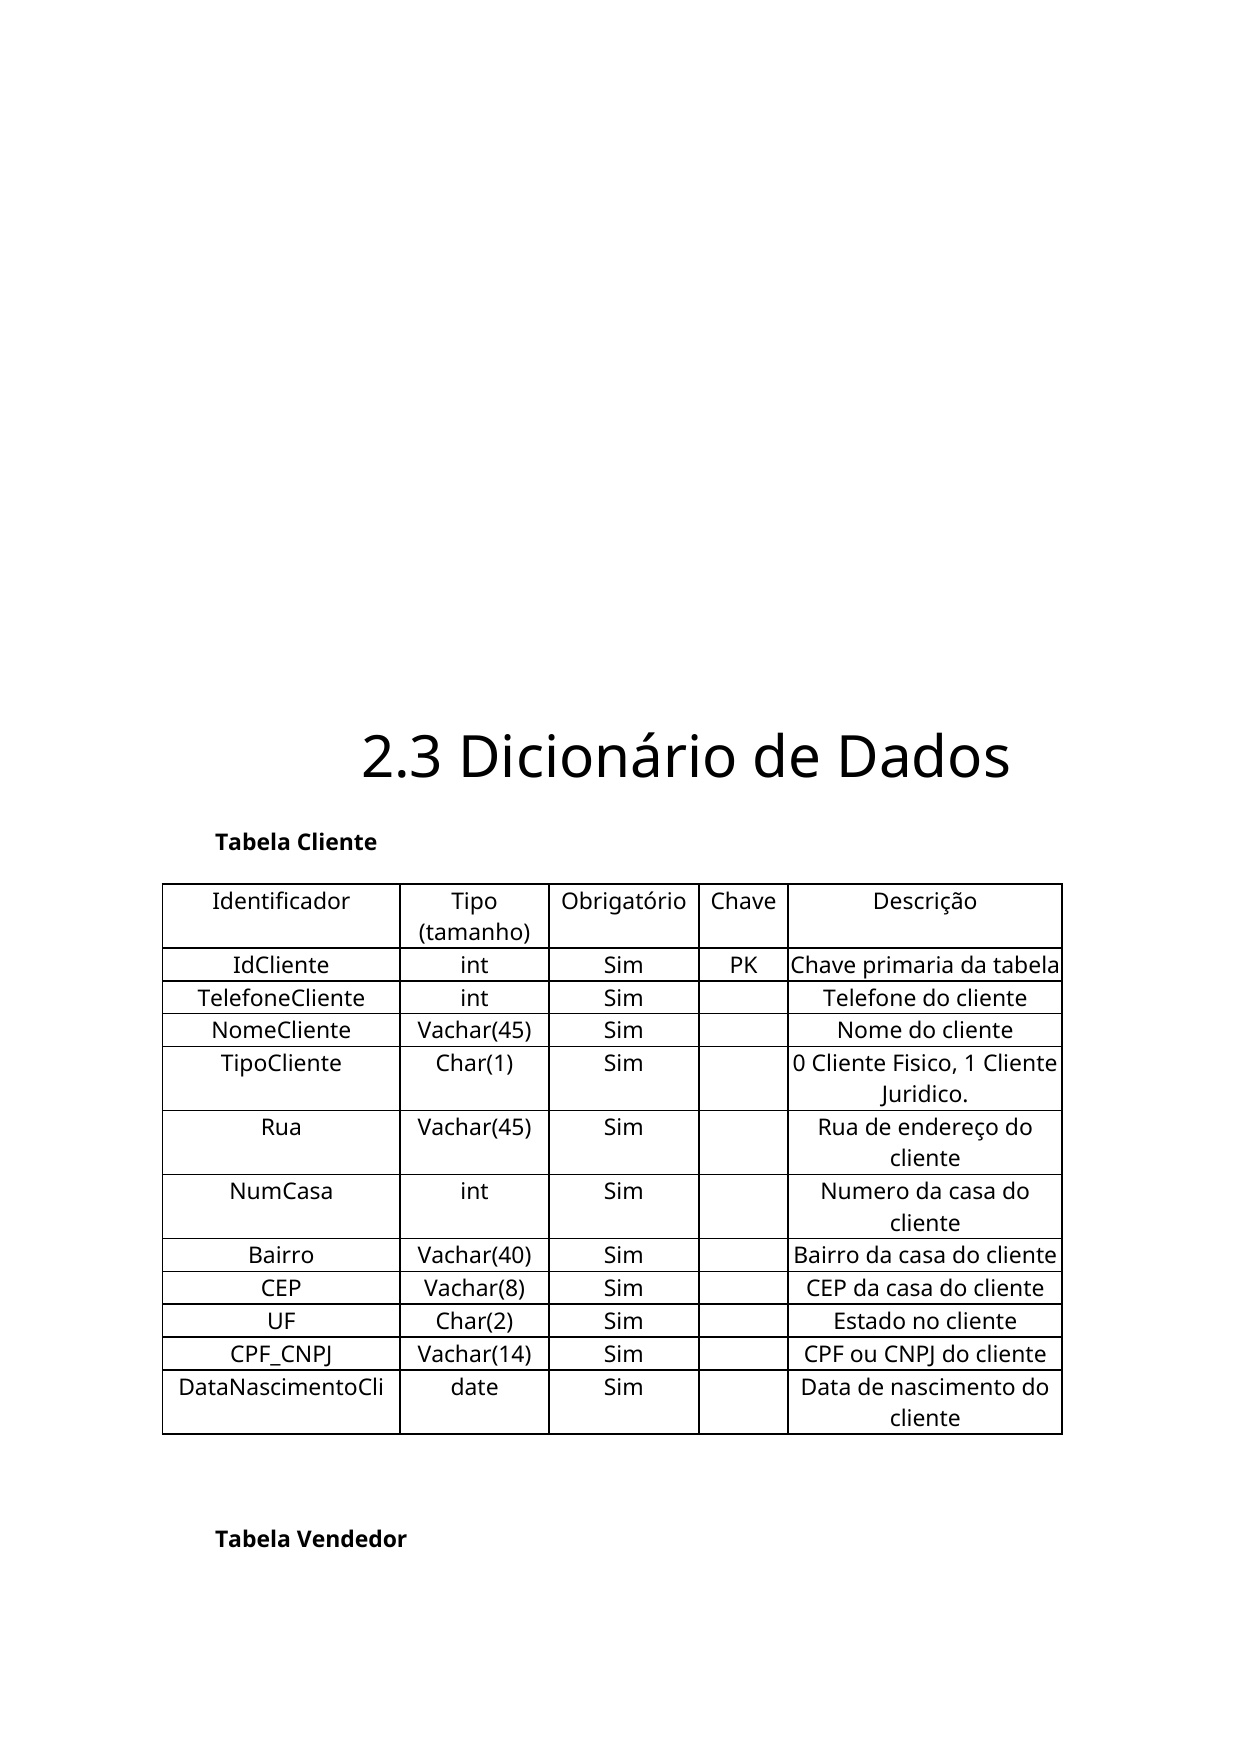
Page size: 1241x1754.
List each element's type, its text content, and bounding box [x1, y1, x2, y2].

table_cell Vachar(8) [401, 1272, 548, 1303]
table_cell DataNascimentoCli [163, 1371, 399, 1433]
table_cell Data de nascimento do cliente [789, 1371, 1061, 1433]
table_cell int [401, 949, 548, 980]
table_cell Sim [550, 1014, 698, 1046]
table_cell CEP da casa do cliente [789, 1272, 1061, 1303]
table_cell [700, 1338, 787, 1369]
table_cell Nome do cliente [789, 1014, 1061, 1046]
table_cell Telefone do cliente [789, 982, 1061, 1013]
table_cell Sim [550, 1175, 698, 1238]
table_cell PK [700, 949, 787, 980]
table_cell Bairro da casa do cliente [789, 1239, 1061, 1271]
table_cell CPF ou CNPJ do cliente [789, 1338, 1061, 1369]
table_header Descrição [789, 885, 1061, 947]
table_cell Estado no cliente [789, 1305, 1061, 1336]
table_cell Rua [163, 1111, 399, 1174]
table_header Obrigatório [550, 885, 698, 947]
table_cell Vachar(40) [401, 1239, 548, 1271]
table_cell [700, 982, 787, 1013]
table_cell [700, 1239, 787, 1271]
table_cell Chave primaria da tabela [789, 949, 1061, 980]
text 2.3 Dicionário de Dados [251, 716, 1063, 795]
table_cell date [401, 1371, 548, 1433]
table_cell Rua de endereço do cliente [789, 1111, 1061, 1174]
table_cell NomeCliente [163, 1014, 399, 1046]
table_cell [700, 1014, 787, 1046]
table_cell Vachar(45) [401, 1111, 548, 1174]
table_cell [700, 1175, 787, 1238]
table_cell IdCliente [163, 949, 399, 980]
table_cell [700, 1272, 787, 1303]
table_cell [700, 1371, 787, 1433]
table_cell Sim [550, 1272, 698, 1303]
table_cell Sim [550, 1338, 698, 1369]
table_header Tipo (tamanho) [401, 885, 548, 947]
table_cell UF [163, 1305, 399, 1336]
table_cell Sim [550, 1239, 698, 1271]
table_cell Sim [550, 949, 698, 980]
table_cell Sim [550, 1305, 698, 1336]
table_cell NumCasa [163, 1175, 399, 1238]
table_cell [700, 1047, 787, 1109]
table_cell TelefoneCliente [163, 982, 399, 1013]
table_header Identificador [163, 885, 399, 947]
table_cell Sim [550, 1111, 698, 1174]
text Tabela Cliente [215, 826, 1063, 857]
table_cell int [401, 982, 548, 1013]
table_cell Sim [550, 1371, 698, 1433]
table_cell Bairro [163, 1239, 399, 1271]
table_cell Sim [550, 1047, 698, 1109]
table_cell CPF_CNPJ [163, 1338, 399, 1369]
table_cell Vachar(14) [401, 1338, 548, 1369]
table_cell Char(2) [401, 1305, 548, 1336]
table_cell TipoCliente [163, 1047, 399, 1109]
text Tabela Vendedor [215, 1523, 1063, 1554]
table_cell [700, 1305, 787, 1336]
table_cell Sim [550, 982, 698, 1013]
table_cell int [401, 1175, 548, 1238]
table_cell Vachar(45) [401, 1014, 548, 1046]
table_header Chave [700, 885, 787, 947]
table_cell [700, 1111, 787, 1174]
table_cell 0 Cliente Fisico, 1 Cliente Juridico. [789, 1047, 1061, 1109]
table_cell Numero da casa do cliente [789, 1175, 1061, 1238]
table_cell Char(1) [401, 1047, 548, 1109]
table_cell CEP [163, 1272, 399, 1303]
